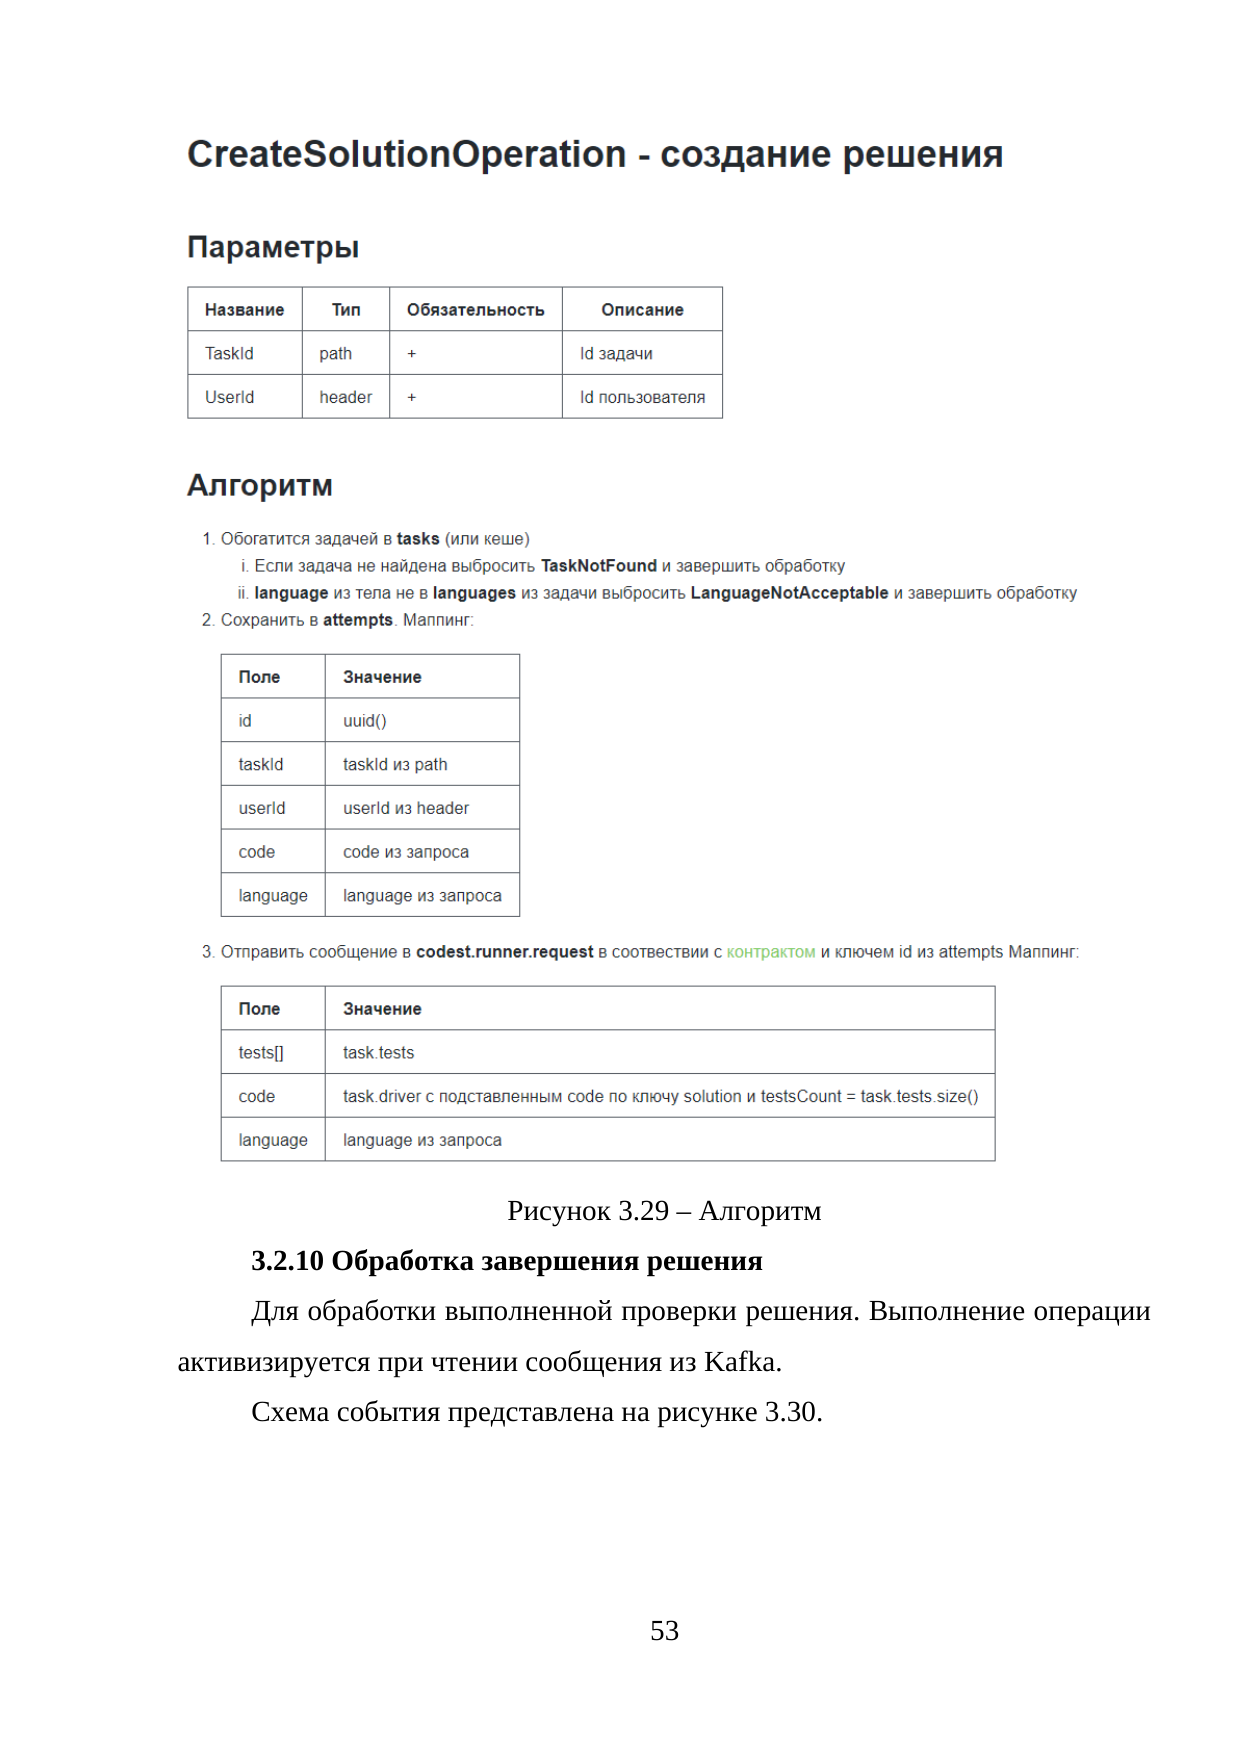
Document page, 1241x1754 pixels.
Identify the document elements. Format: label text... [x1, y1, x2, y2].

text Рисунок 3.29 – Алгоритм [177, 1193, 1152, 1226]
text Схема события представлена на рисунке 3.30. [177, 1394, 1152, 1427]
text Для обработки выполненной проверки решения. Выполнение операции активизируется при чтении сообщения из Kafka. [177, 1293, 1152, 1377]
subtitle 3.2.10 Обработка завершения решения [177, 1243, 1152, 1277]
picture [177, 118, 1107, 1176]
